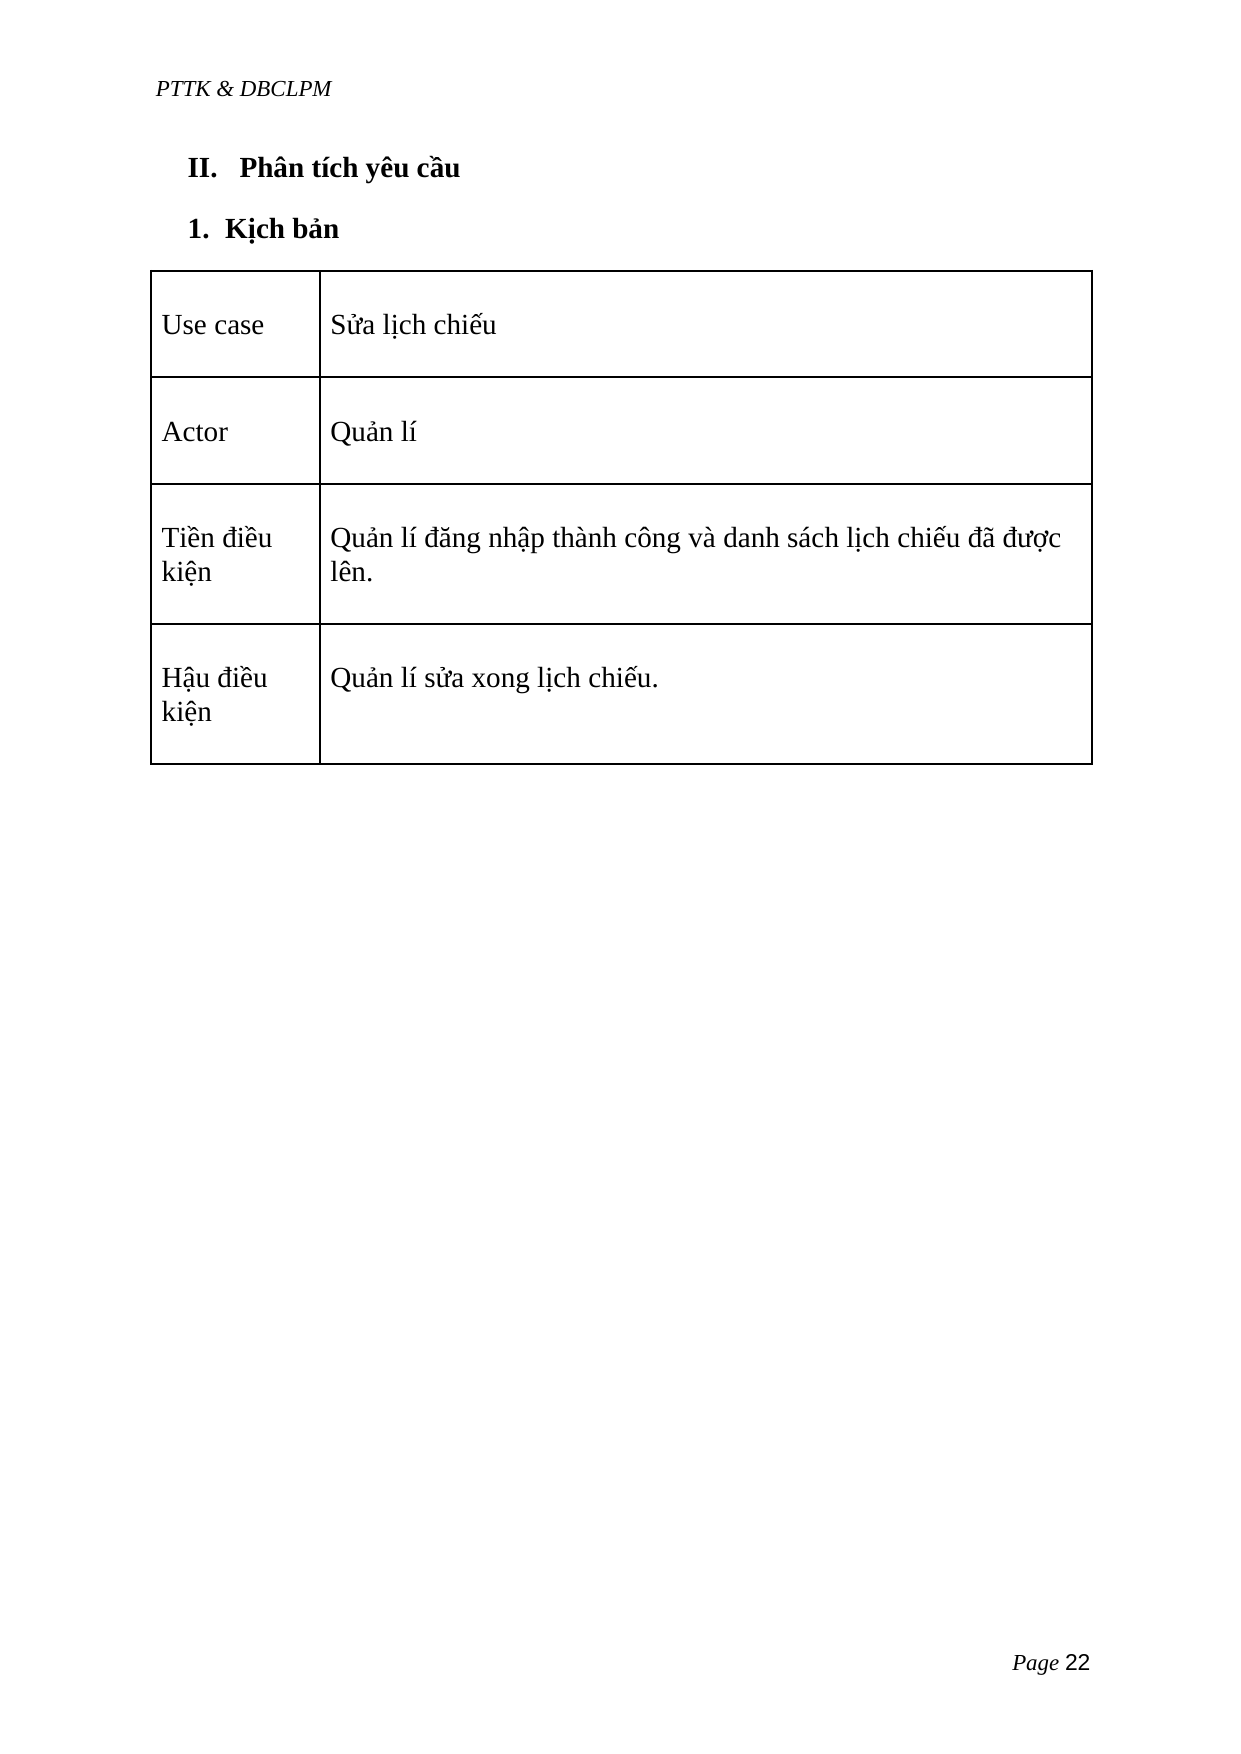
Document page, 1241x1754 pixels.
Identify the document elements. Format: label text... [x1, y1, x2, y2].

table_cell Tiền điều kiện [152, 485, 319, 623]
subtitle Kịch bản [187, 211, 1090, 245]
table_cell Hậu điều kiện [152, 625, 319, 763]
table_header Sửa lịch chiếu [321, 272, 1091, 376]
table_cell Quản lí đăng nhập thành công và danh sách lịch chiếu đã được lên. [321, 485, 1091, 623]
table_cell Quản lí [321, 378, 1091, 483]
table_header Use case [152, 272, 319, 376]
table_cell Actor [152, 378, 319, 483]
table_cell Quản lí sửa xong lịch chiếu. [321, 625, 1091, 763]
title II. Phân tích yêu cầu [187, 150, 1090, 183]
